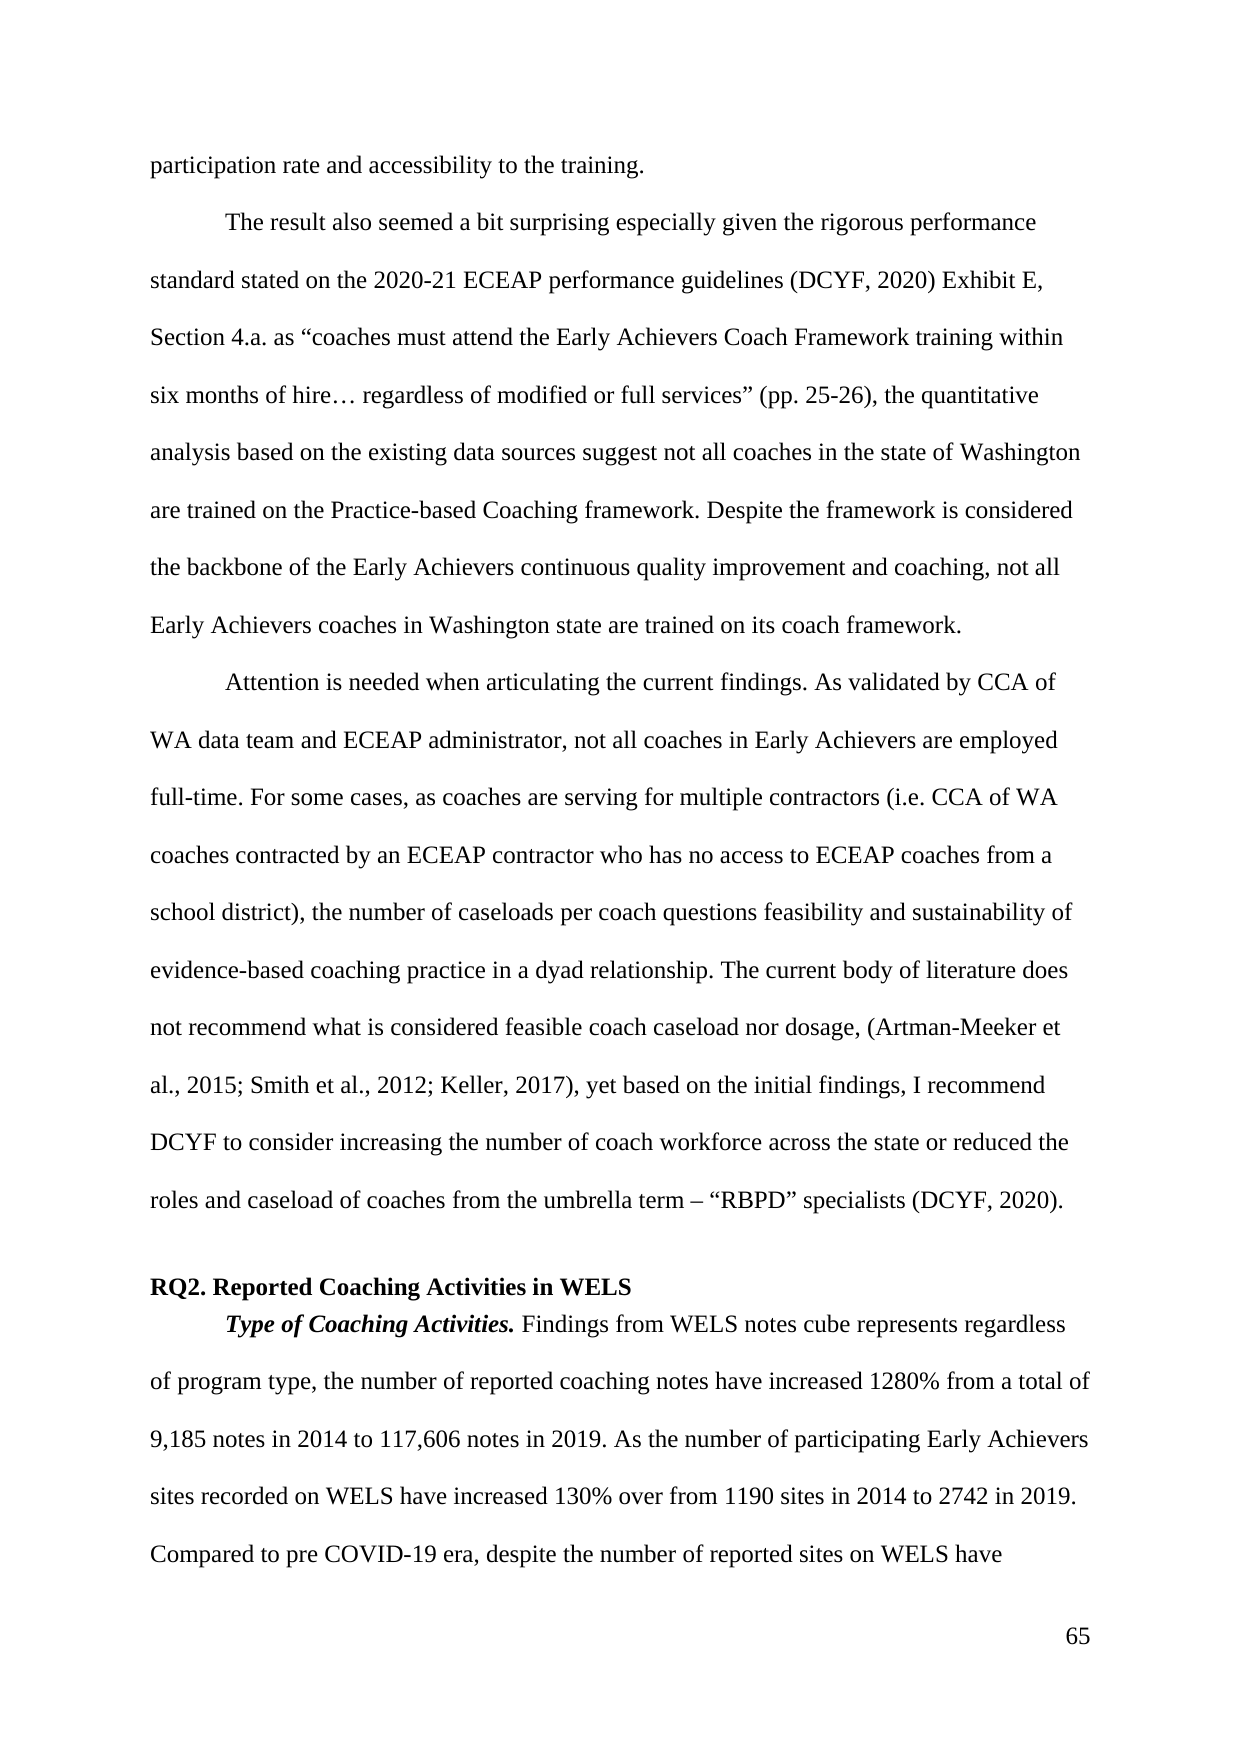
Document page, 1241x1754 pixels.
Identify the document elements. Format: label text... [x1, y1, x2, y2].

text The result also seemed a bit surprising especially given the rigorous performance standard stated on the 2020-21 ECEAP performance guidelines (DCYF, 2020) Exhibit E, Section 4.a. as “coaches must attend the Early Achievers Coach Framework training within six months of hire… regardless of modified or full services” (pp. 25-26), the quantitative analysis based on the existing data sources suggest not all coaches in the state of Washington are trained on the Practice-based Coaching framework. Despite the framework is considered the backbone of the Early Achievers continuous quality improvement and coaching, not all Early Achievers coaches in Washington state are trained on its coach framework. [150, 207, 1090, 639]
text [150, 1309, 1090, 1567]
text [150, 150, 1090, 179]
subtitle RQ2. Reported Coaching Activities in WELS [150, 1272, 1090, 1300]
text Attention is needed when articulating the current findings. As validated by CCA of WA data team and ECEAP administrator, not all coaches in Early Achievers are employed full-time. For some cases, as coaches are serving for multiple contractors (i.e. CCA of WA coaches contracted by an ECEAP contractor who has no access to ECEAP coaches from a school district), the number of caseloads per coach questions feasibility and sustainability of evidence-based coaching practice in a dyad relationship. The current body of literature does not recommend what is considered feasible coach caseload nor dosage, (Artman-Meeker et al., 2015; Smith et al., 2012; Keller, 2017), yet based on the initial findings, I recommend DCYF to consider increasing the number of coach workforce across the state or reduced the roles and caseload of coaches from the umbrella term – “RBPD” specialists (DCYF, 2020). [150, 667, 1090, 1214]
